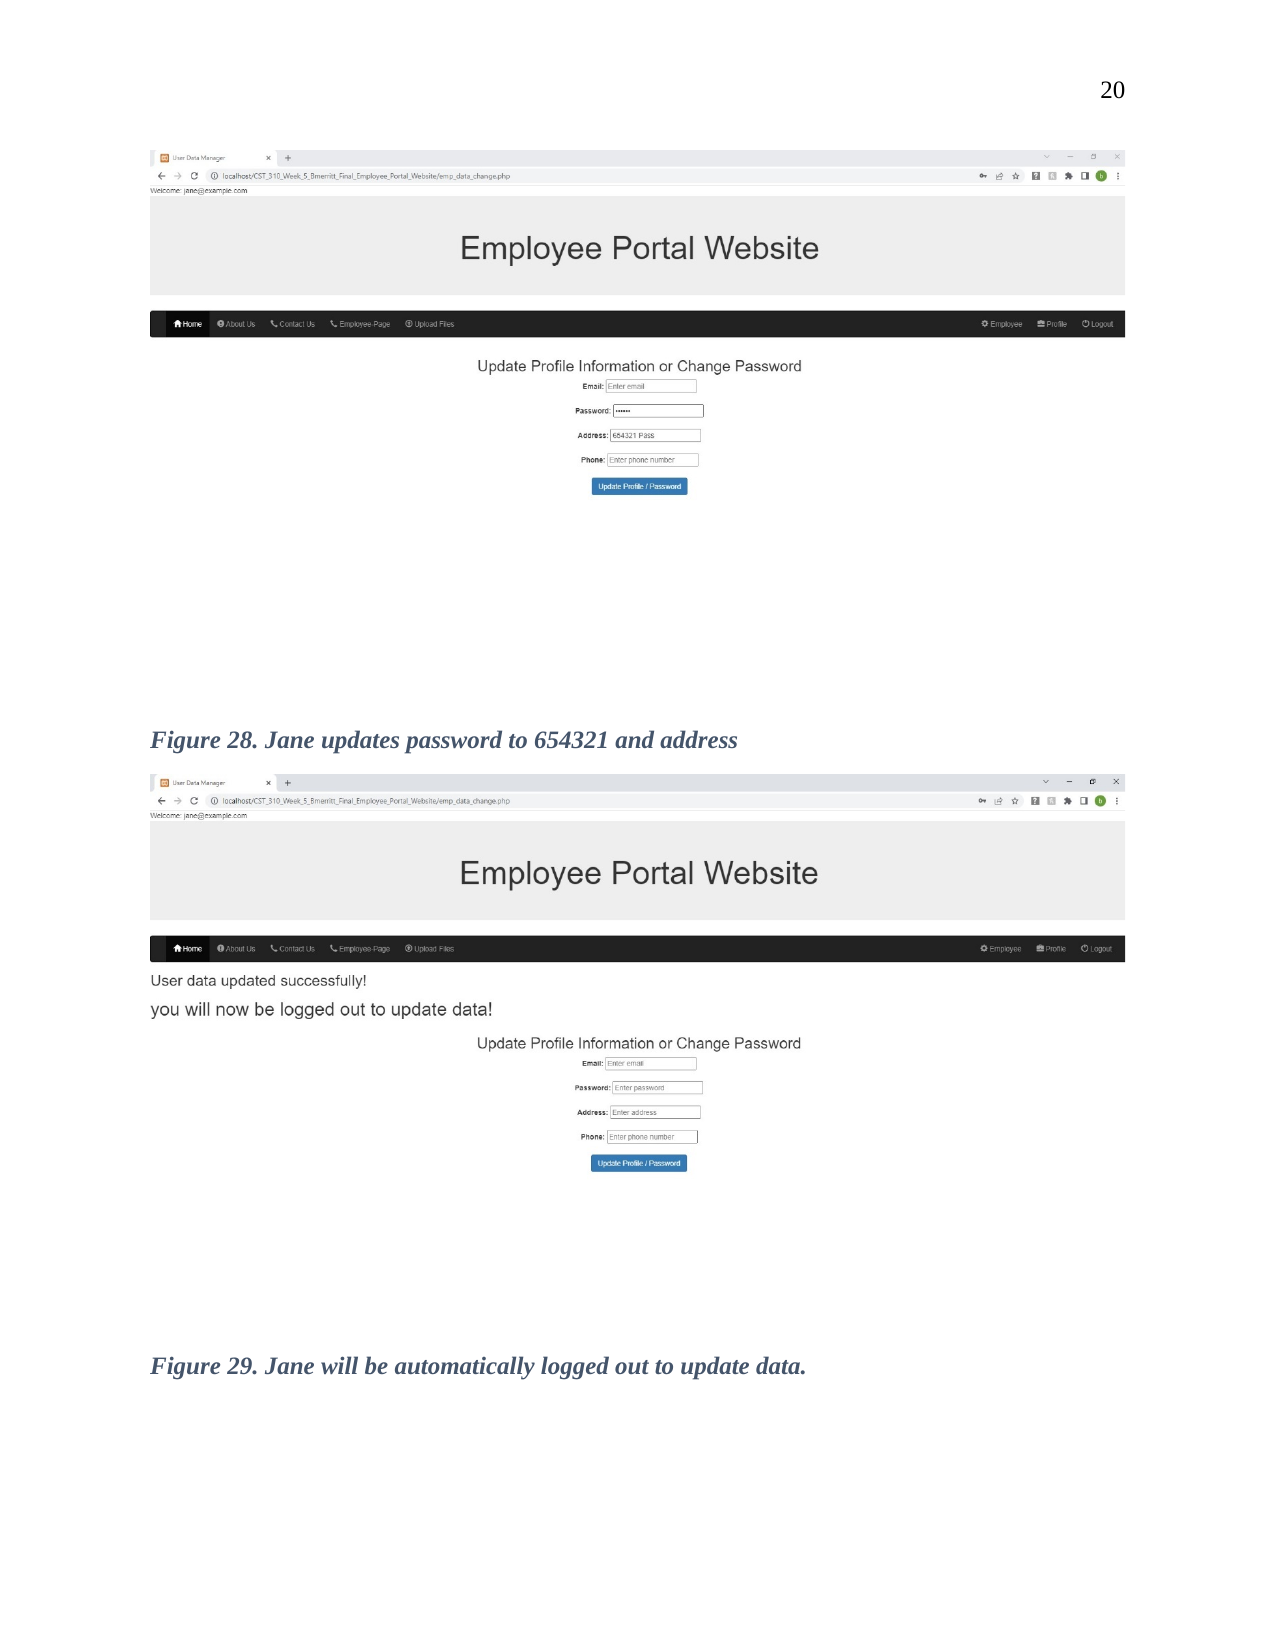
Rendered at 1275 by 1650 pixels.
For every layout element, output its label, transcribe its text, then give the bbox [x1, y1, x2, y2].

picture [150, 774, 1125, 1323]
picture [150, 150, 1125, 697]
